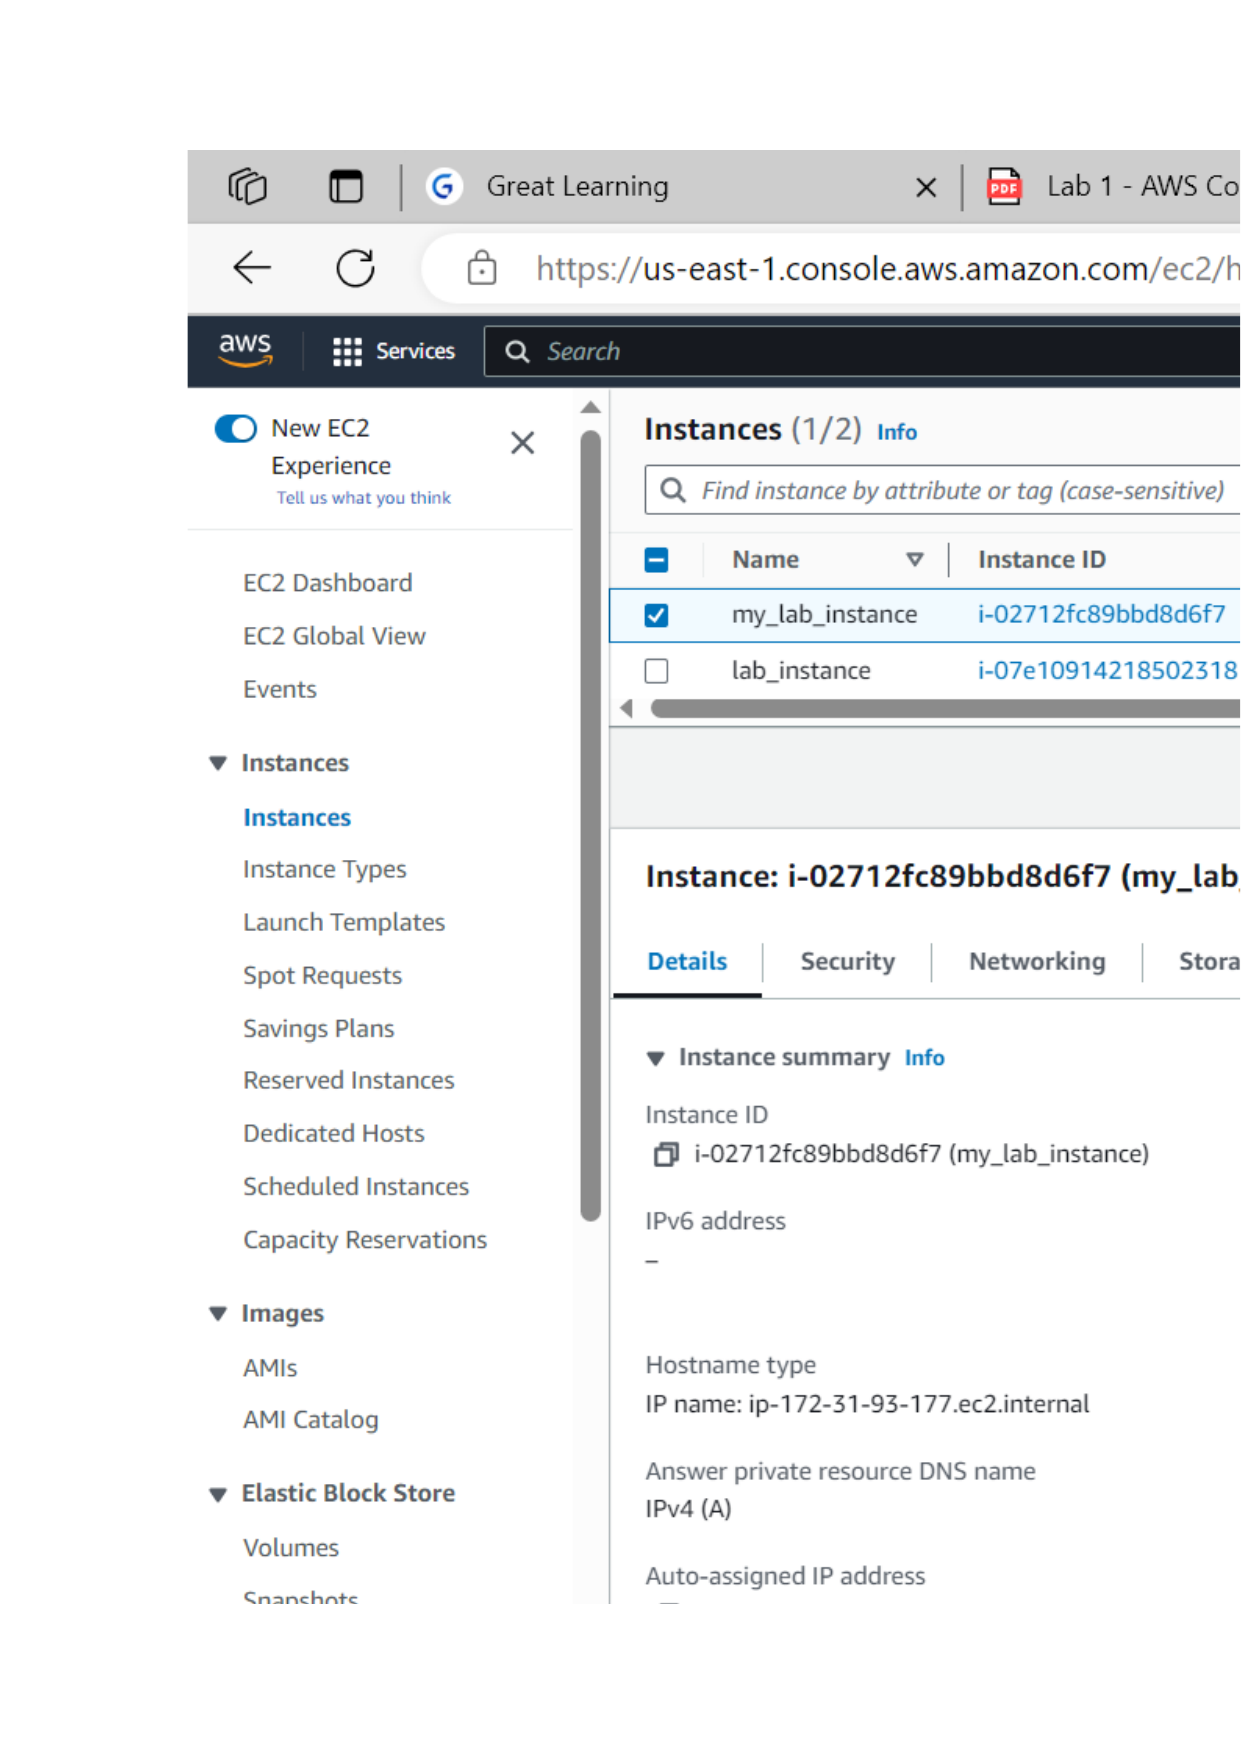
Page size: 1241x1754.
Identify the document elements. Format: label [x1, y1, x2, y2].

picture [187, 150, 1241, 1604]
